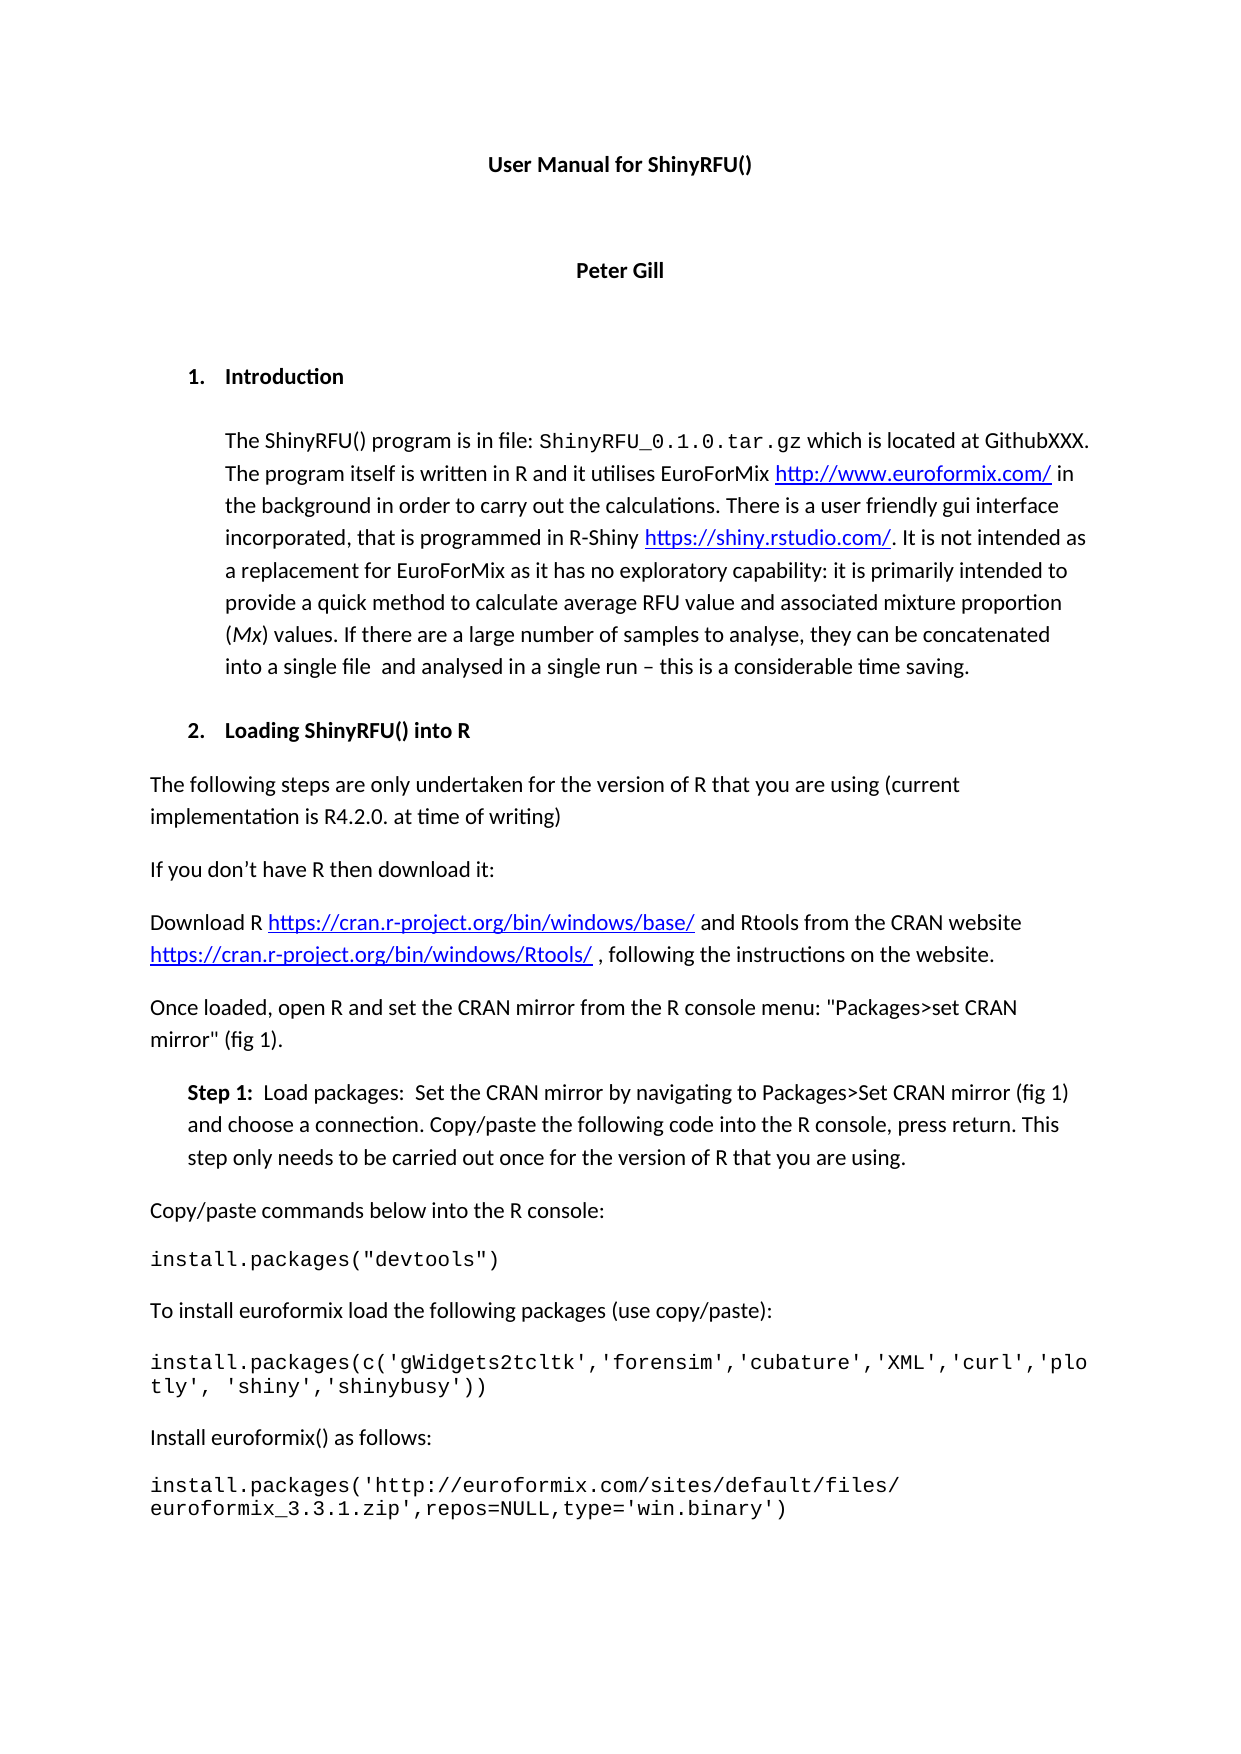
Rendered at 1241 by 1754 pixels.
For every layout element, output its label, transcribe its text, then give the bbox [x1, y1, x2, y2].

text To install euroformix load the following packages (use copy/paste): [150, 1296, 1090, 1324]
text The following steps are only undertaken for the version of R that you are using (current implementation is R4.2.0. at time of writing) [150, 770, 1090, 830]
text install.packages(c('gWidgets2tcltk','forensim','cubature','XML','curl','plotly', 'shiny','shinybusy')) [150, 1352, 1090, 1399]
list Introduction [187, 362, 1090, 390]
text Step 1: Load packages: Set the CRAN mirror by navigating to Packages>Set CRAN mirror (fig 1) and choose a connection. Copy/paste the following code into the R console, press return. This step only needs to be carried out once for the version of R that you are using. [187, 1078, 1090, 1171]
text install.packages("devtools") [150, 1249, 1090, 1272]
text Install euroformix() as follows: [150, 1423, 1090, 1451]
list Loading ShinyRFU() into R [187, 717, 1090, 745]
list The ShinyRFU() program is in file: ShinyRFU_0.1.0.tar.gz which is located at GithubXXX. The program itself is written in R and it utilises EuroForMix http://www.euroformix.com/ in the background in order to carry out the calculations. There is a user friendly gui interface incorporated, that is programmed in R-Shiny https://shiny.rstudio.com/. It is not intended as a replacement for EuroForMix as it has no exploratory capability: it is primarily intended to provide a quick method to calculate average RFU value and associated mixture proportion (Mx) values. If there are a large number of samples to analyse, they can be concatenated into a single file and analysed in a single run – this is a considerable time saving. [225, 426, 1090, 680]
text If you don’t have R then download it: [150, 855, 1090, 883]
text Once loaded, open R and set the CRAN mirror from the R console menu: "Packages>set CRAN mirror" (fig 1). [150, 993, 1090, 1053]
text Peter Gill [150, 256, 1090, 284]
text install.packages('http://euroformix.com/sites/default/files/euroformix_3.3.1.zip',repos=NULL,type='win.binary') [150, 1475, 1090, 1522]
text Copy/paste commands below into the R console: [150, 1196, 1090, 1224]
text User Manual for ShinyRFU() [150, 150, 1090, 178]
text Download R https://cran.r-project.org/bin/windows/base/ and Rtools from the CRAN website https://cran.r-project.org/bin/windows/Rtools/ , following the instructions on the website. [150, 908, 1090, 968]
